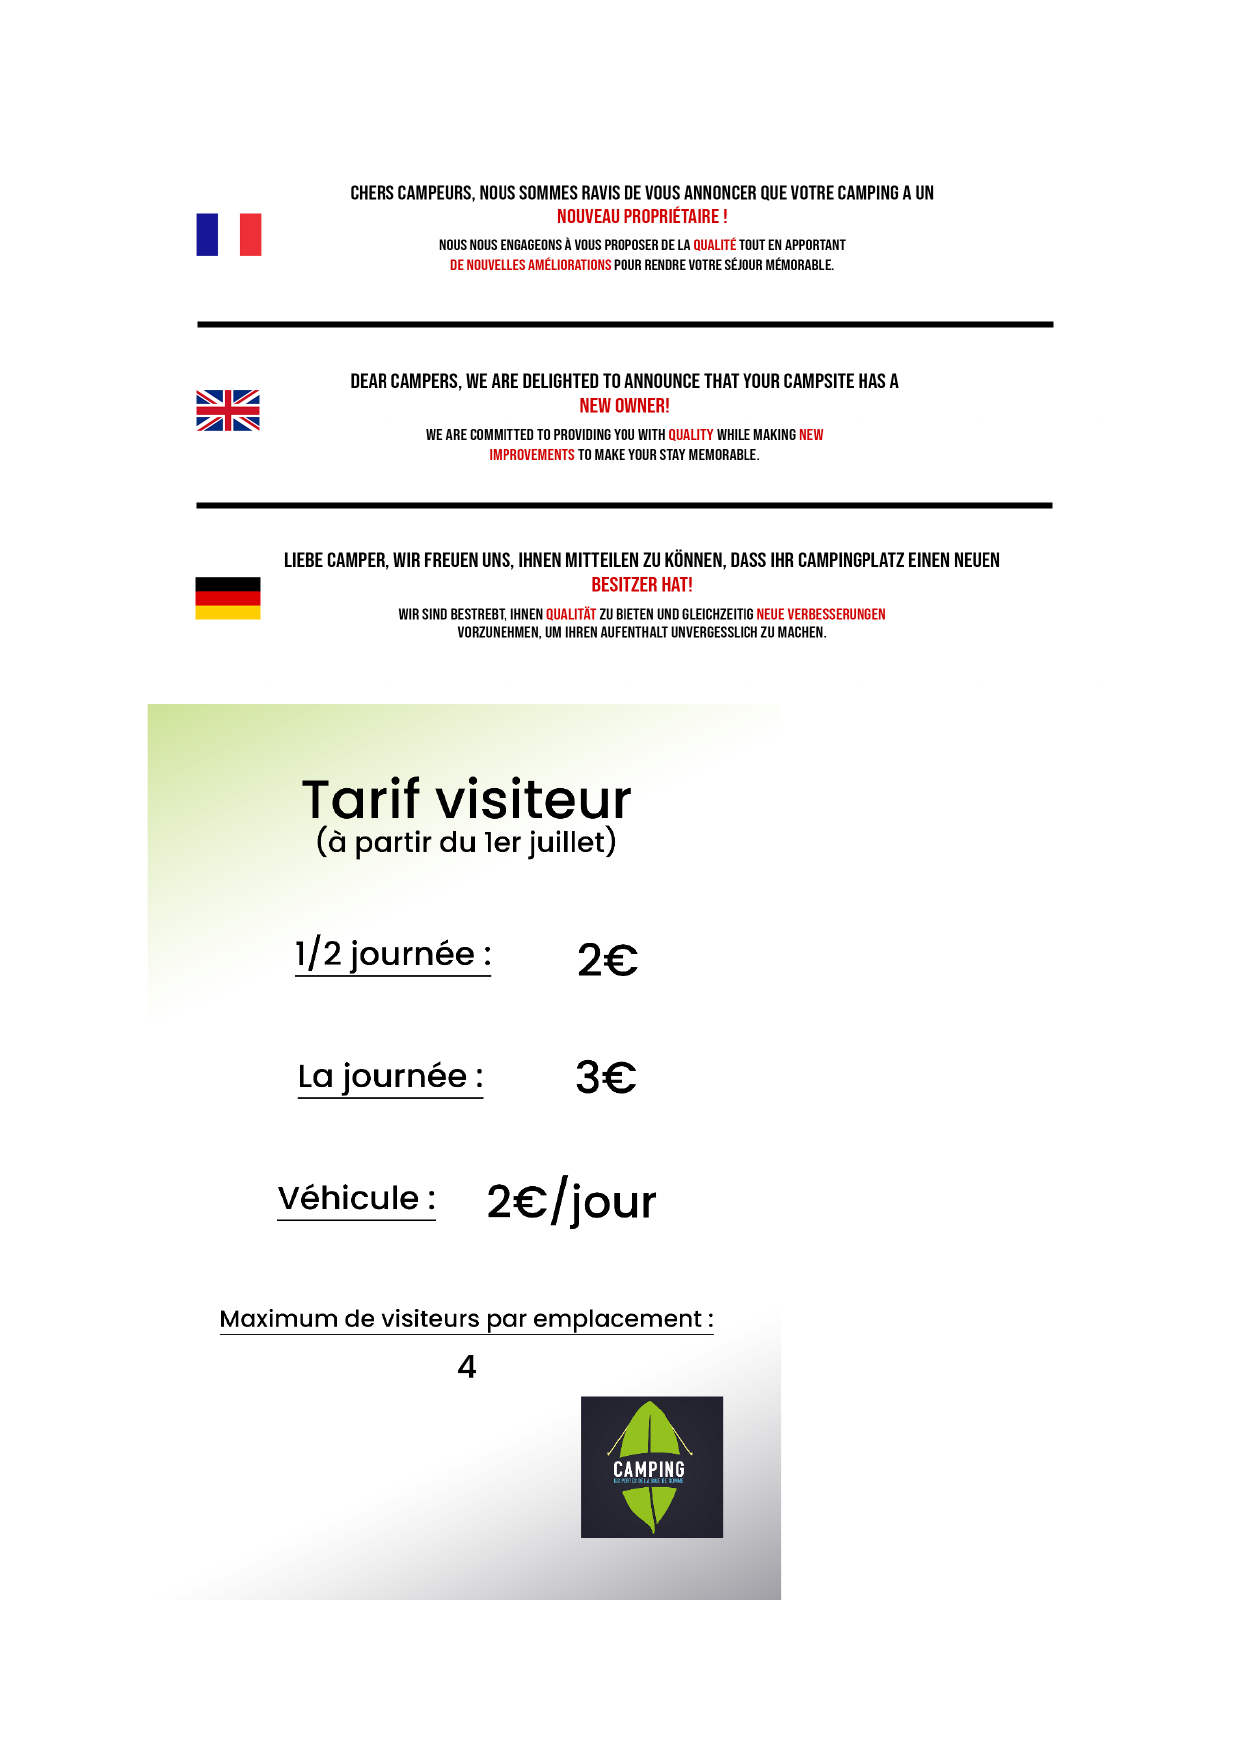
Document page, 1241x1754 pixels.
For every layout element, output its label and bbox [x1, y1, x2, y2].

picture [147, 147, 1103, 686]
picture [147, 704, 782, 1600]
